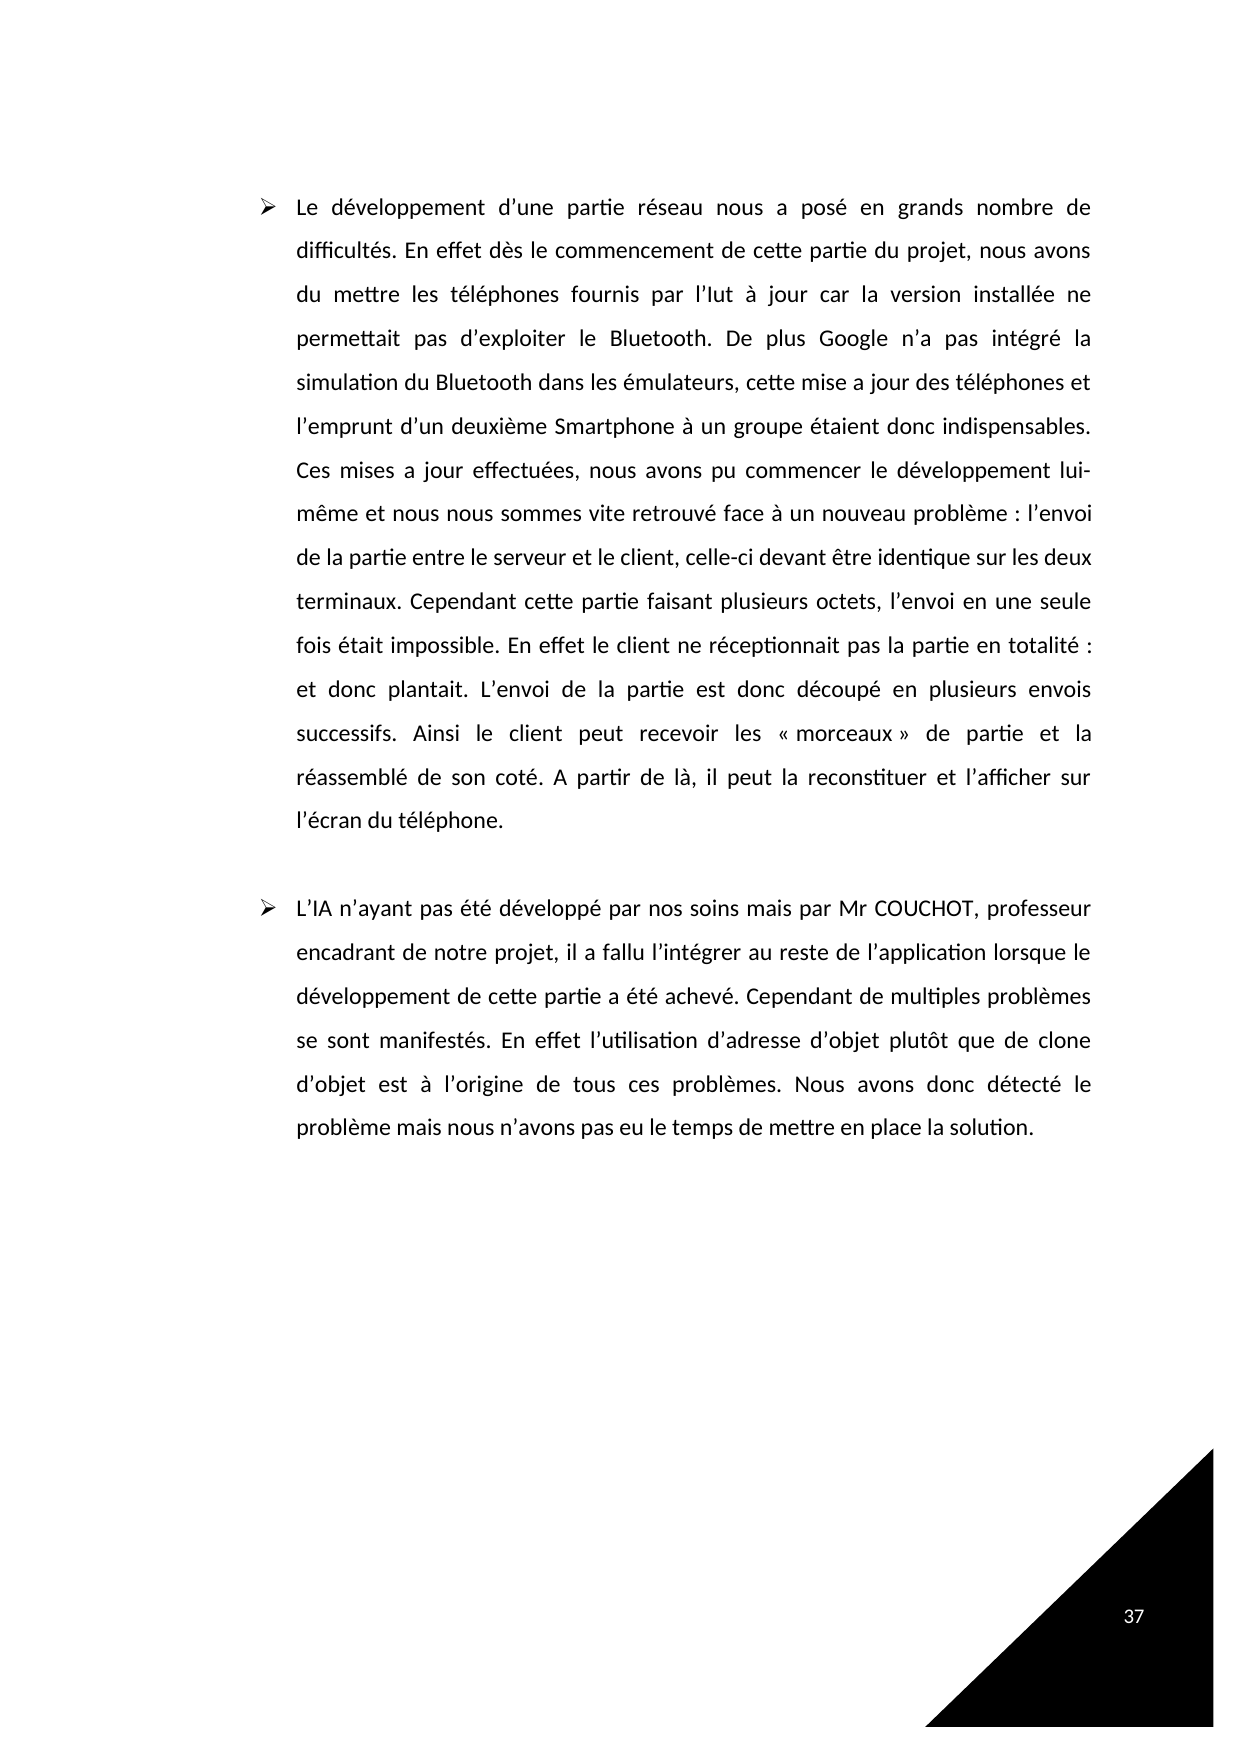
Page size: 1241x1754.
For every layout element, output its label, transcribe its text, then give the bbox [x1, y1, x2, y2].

list L’IA n’ayant pas été développé par nos soins mais par Mr COUCHOT, professeur encadrant de notre projet, il a fallu l’intégrer au reste de l’application lorsque le développement de cette partie a été achevé. Cependant de multiples problèmes se sont manifestés. En effet l’utilisation d’adresse d’objet plutôt que de clone d’objet est à l’origine de tous ces problèmes. Nous avons donc détecté le problème mais nous n’avons pas eu le temps de mettre en place la solution. [259, 893, 1092, 1142]
list Le développement d’une partie réseau nous a posé en grands nombre de difficultés. En effet dès le commencement de cette partie du projet, nous avons du mettre les téléphones fournis par l’Iut à jour car la version installée ne permettait pas d’exploiter le Bluetooth. De plus Google n’a pas intégré la simulation du Bluetooth dans les émulateurs, cette mise a jour des téléphones et l’emprunt d’un deuxième Smartphone à un groupe étaient donc indispensables. Ces mises a jour effectuées, nous avons pu commencer le développement lui-même et nous nous sommes vite retrouvé face à un nouveau problème : l’envoi de la partie entre le serveur et le client, celle-ci devant être identique sur les deux terminaux. Cependant cette partie faisant plusieurs octets, l’envoi en une seule fois était impossible. En effet le client ne réceptionnait pas la partie en totalité : et donc plantait. L’envoi de la partie est donc découpé en plusieurs envois successifs. Ainsi le client peut recevoir les « morceaux » de partie et la réassemblé de son coté. A partir de là, il peut la reconstituer et l’afficher sur l’écran du téléphone. [259, 192, 1092, 835]
